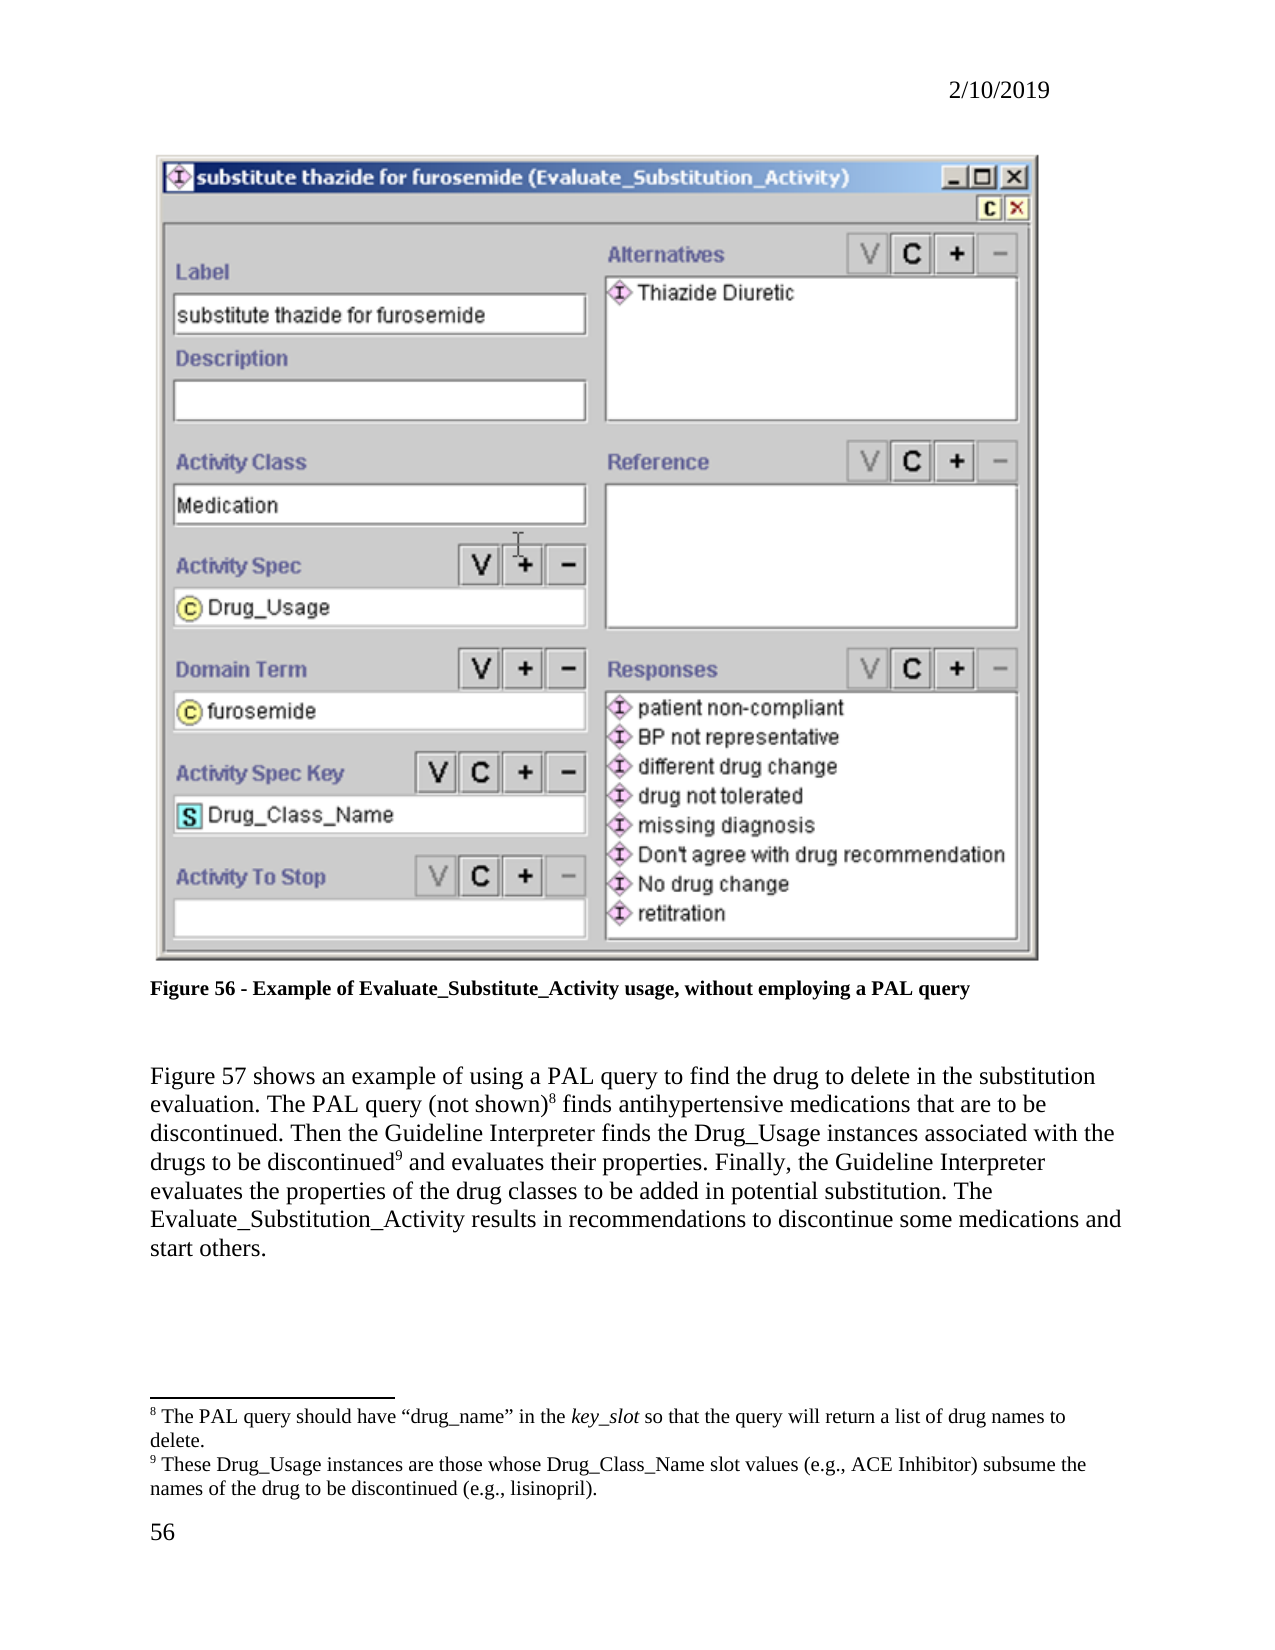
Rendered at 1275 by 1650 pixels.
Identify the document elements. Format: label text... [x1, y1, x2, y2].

text Figure 56 - Example of Evaluate_Substitute_Activity usage, without employing a PAL query [150, 976, 1125, 1000]
text Figure 57 shows an example of using a PAL query to find the drug to delete in the substitution evaluation. The PAL query (not shown) finds antihypertensive medications that are to be discontinued. Then the Guideline Interpreter finds the Drug_Usage instances associated with the drugs to be discontinued and evaluates their properties. Finally, the Guideline Interpreter evaluates the properties of the drug classes to be added in potential substitution. The Evaluate_Substitution_Activity results in recommendations to discontinue some medications and start others. [150, 1061, 1125, 1262]
picture [150, 150, 1045, 964]
